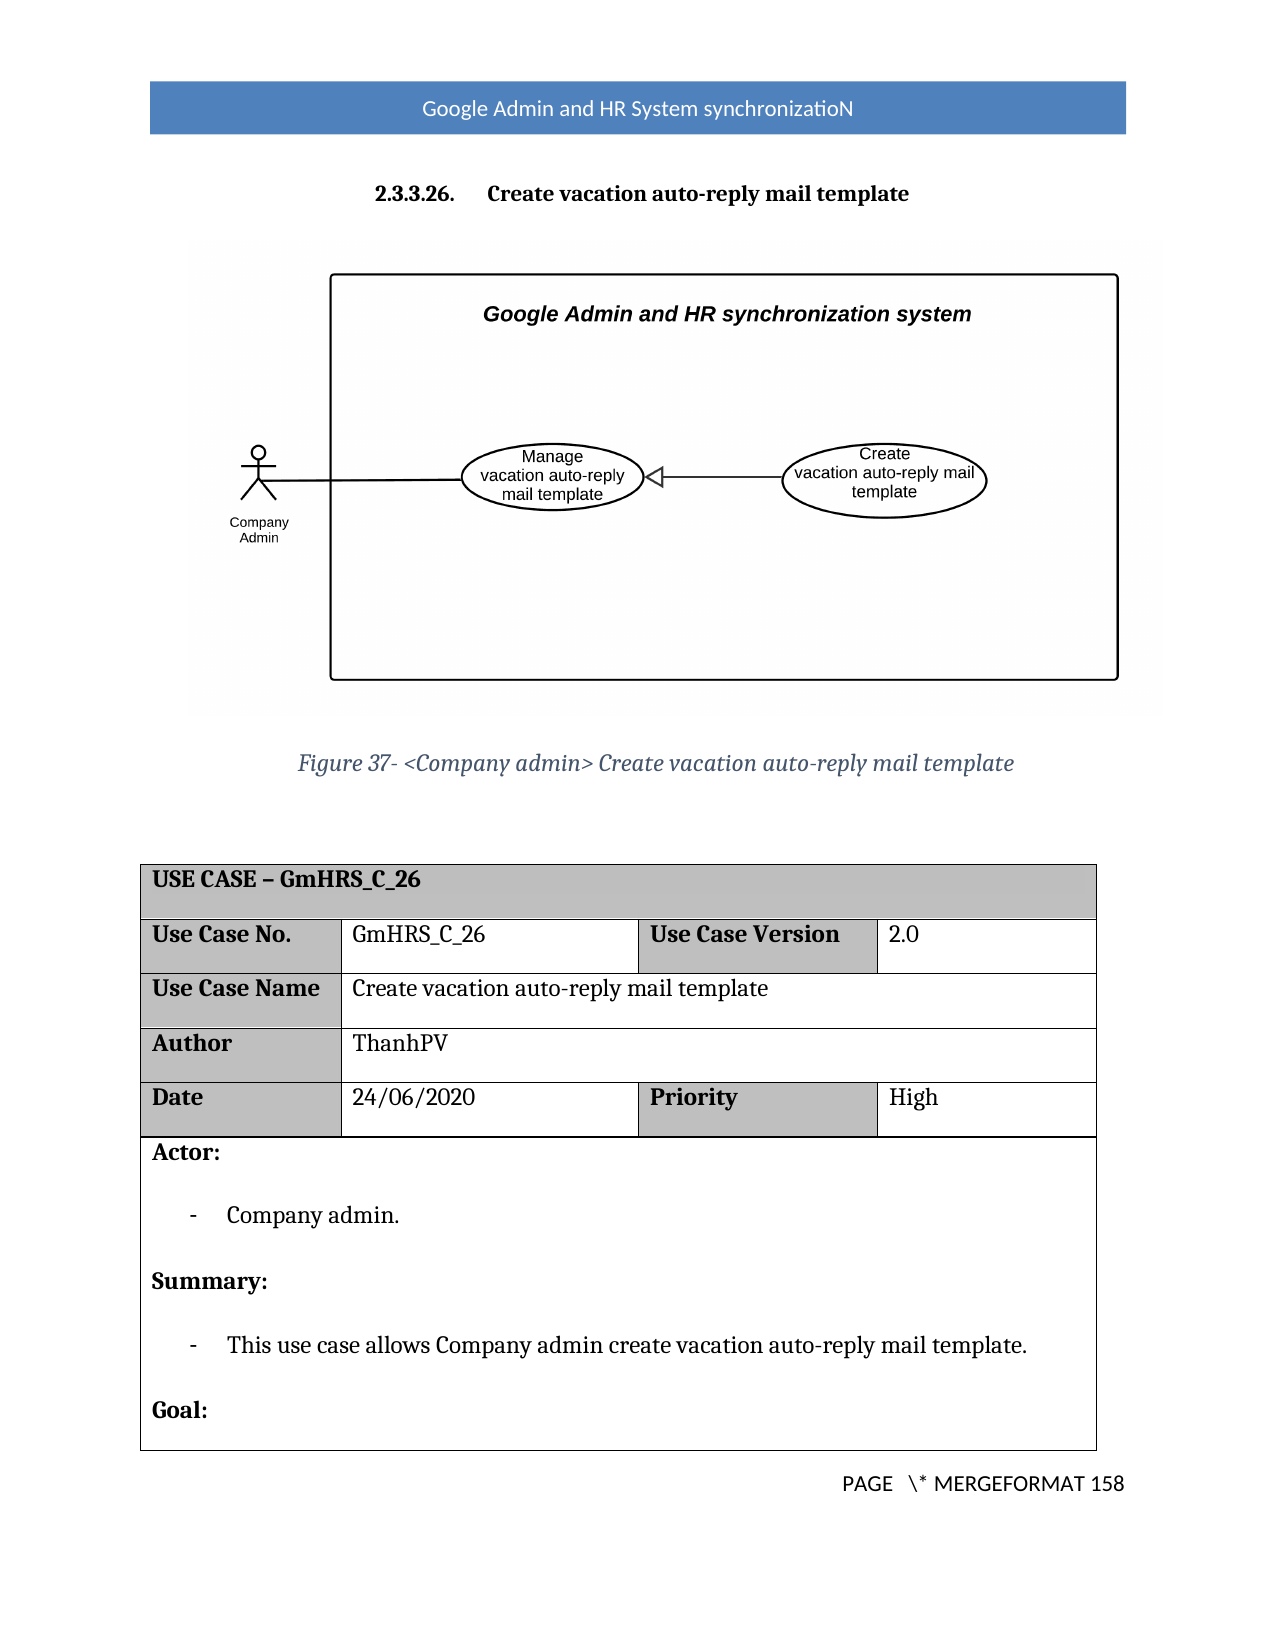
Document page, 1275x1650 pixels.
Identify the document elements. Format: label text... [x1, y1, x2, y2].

table_cell ThanhPV [342, 1029, 1096, 1082]
table_cell Use Case No. [141, 920, 341, 973]
table_cell Author [141, 1029, 341, 1082]
table_cell Use Case Name [141, 974, 341, 1027]
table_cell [141, 1138, 1096, 1450]
text Figure 37- <Company admin> Create vacation auto-reply mail template [187, 749, 1125, 777]
table_cell GmHRS_C_26 [342, 920, 638, 973]
table_cell 2.0 [878, 920, 1096, 973]
table_cell Use Case Version [639, 920, 877, 973]
table_cell High [878, 1083, 1096, 1136]
picture [187, 240, 1163, 716]
table_cell Date [141, 1083, 341, 1136]
subtitle Create vacation auto-reply mail template [375, 181, 1125, 207]
table_cell Create vacation auto-reply mail template [342, 974, 1096, 1027]
table_cell Priority [639, 1083, 877, 1136]
table_header USE CASE – GmHRS_C_26 [141, 865, 1096, 918]
table_cell 24/06/2020 [342, 1083, 638, 1136]
